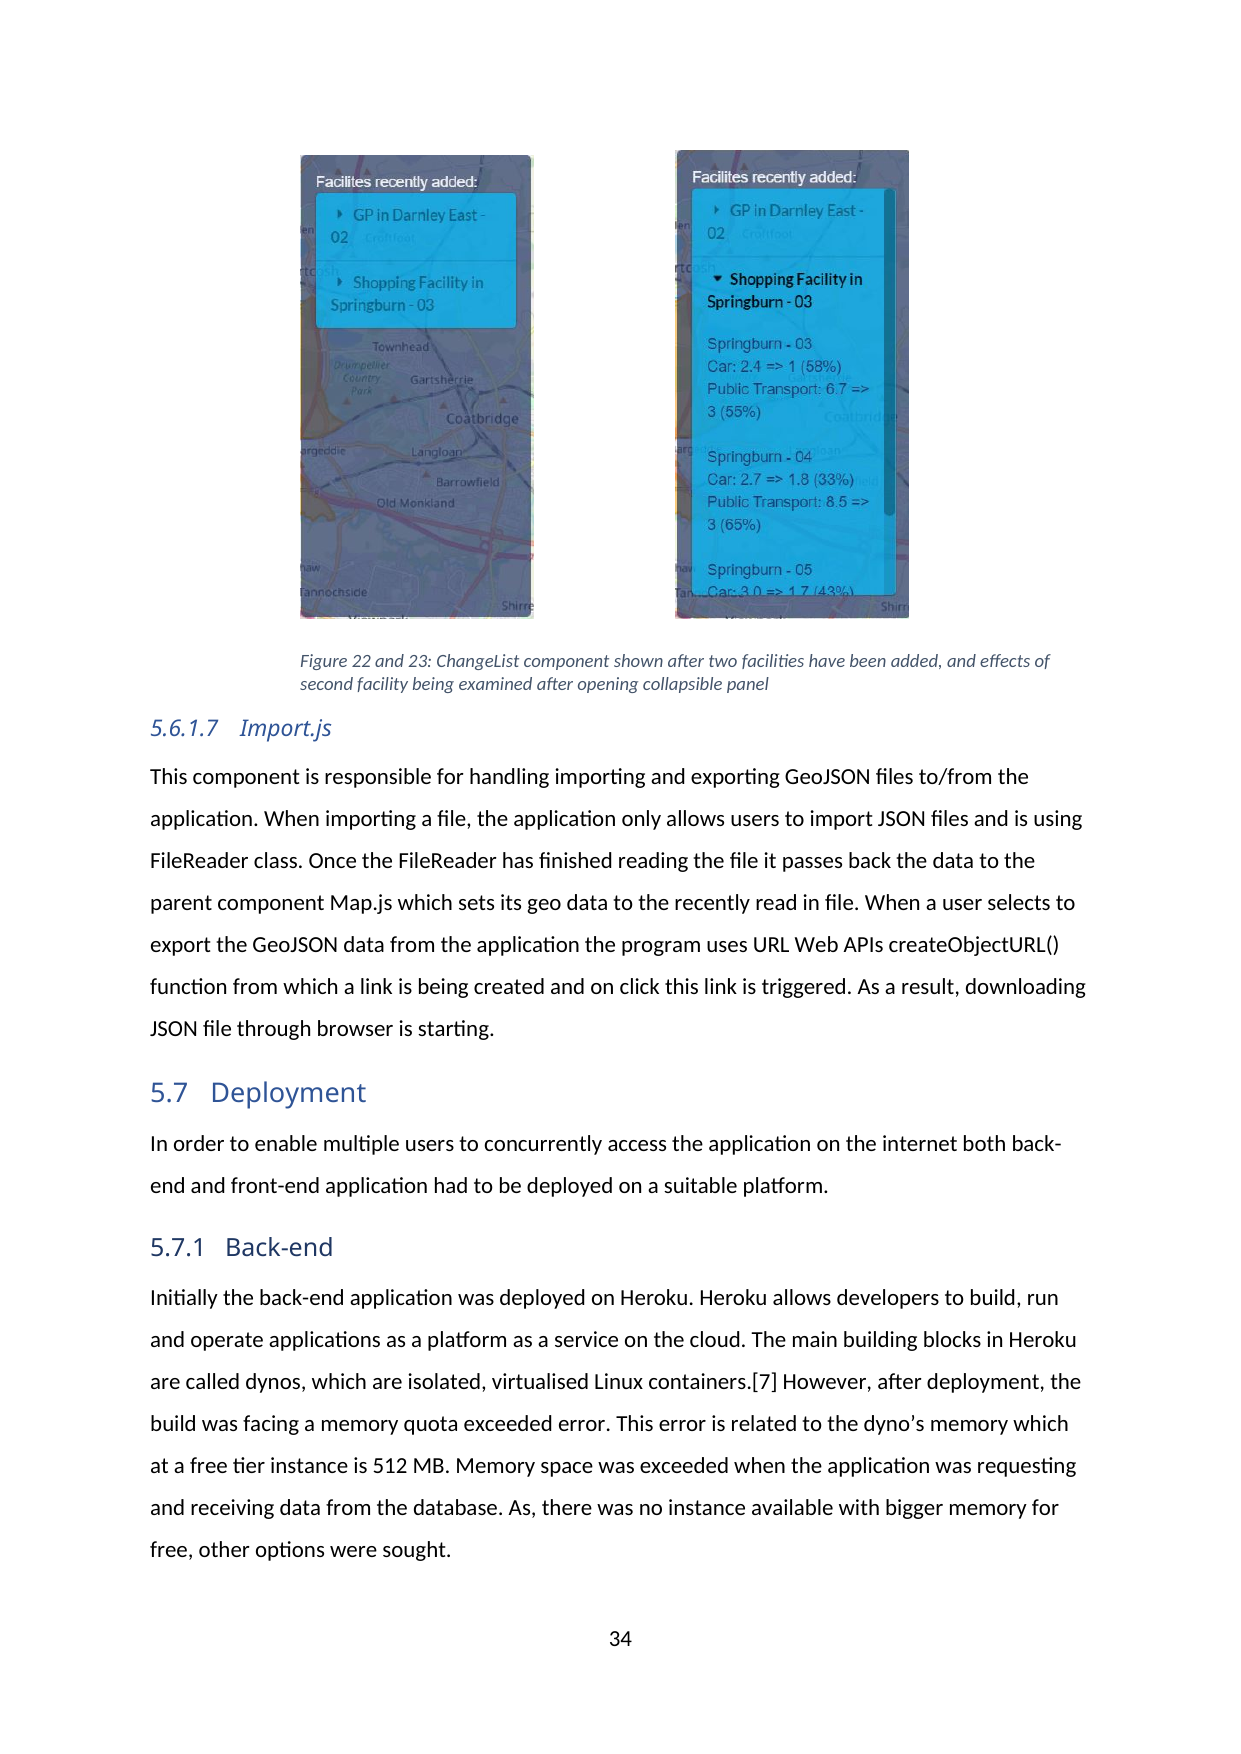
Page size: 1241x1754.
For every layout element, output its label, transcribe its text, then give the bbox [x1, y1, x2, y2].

subtitle Import.js [150, 712, 1090, 743]
picture [300, 155, 534, 619]
subtitle Deployment [150, 1073, 1090, 1110]
text In order to enable multiple users to concurrently access the application on the internet both back-end and front-end application had to be deployed on a suitable platform. [150, 1129, 1090, 1199]
text Initially the back-end application was deployed on Heroku. Heroku allows developers to build, run and operate applications as a platform as a service on the cloud. The main building blocks in Heroku are called dynos, which are isolated, virtualised Linux containers.[7] However, after deployment, the build was facing a memory quota exceeded error. This error is related to the dyno’s memory which at a free tier instance is 512 MB. Memory space was exceeded when the application was requesting and receiving data from the database. As, there was no instance available with bigger memory for free, other options were sought. [150, 1283, 1090, 1563]
picture [675, 150, 909, 619]
subtitle Back-end [150, 1230, 1090, 1264]
text Figure 22 and 23: ChangeList component shown after two facilities have been added, and effects of second facility being examined after opening collapsible panel [300, 649, 1090, 695]
text This component is responsible for handling importing and exporting GeoJSON files to/from the application. When importing a file, the application only allows users to import JSON files and is using FileReader class. Once the FileReader has finished reading the file it passes back the data to the parent component Map.js which sets its geo data to the recently read in file. When a user selects to export the GeoJSON data from the application the program uses URL Web APIs createObjectURL() function from which a link is being created and on click this link is triggered. As a result, downloading JSON file through browser is starting. [150, 762, 1090, 1042]
